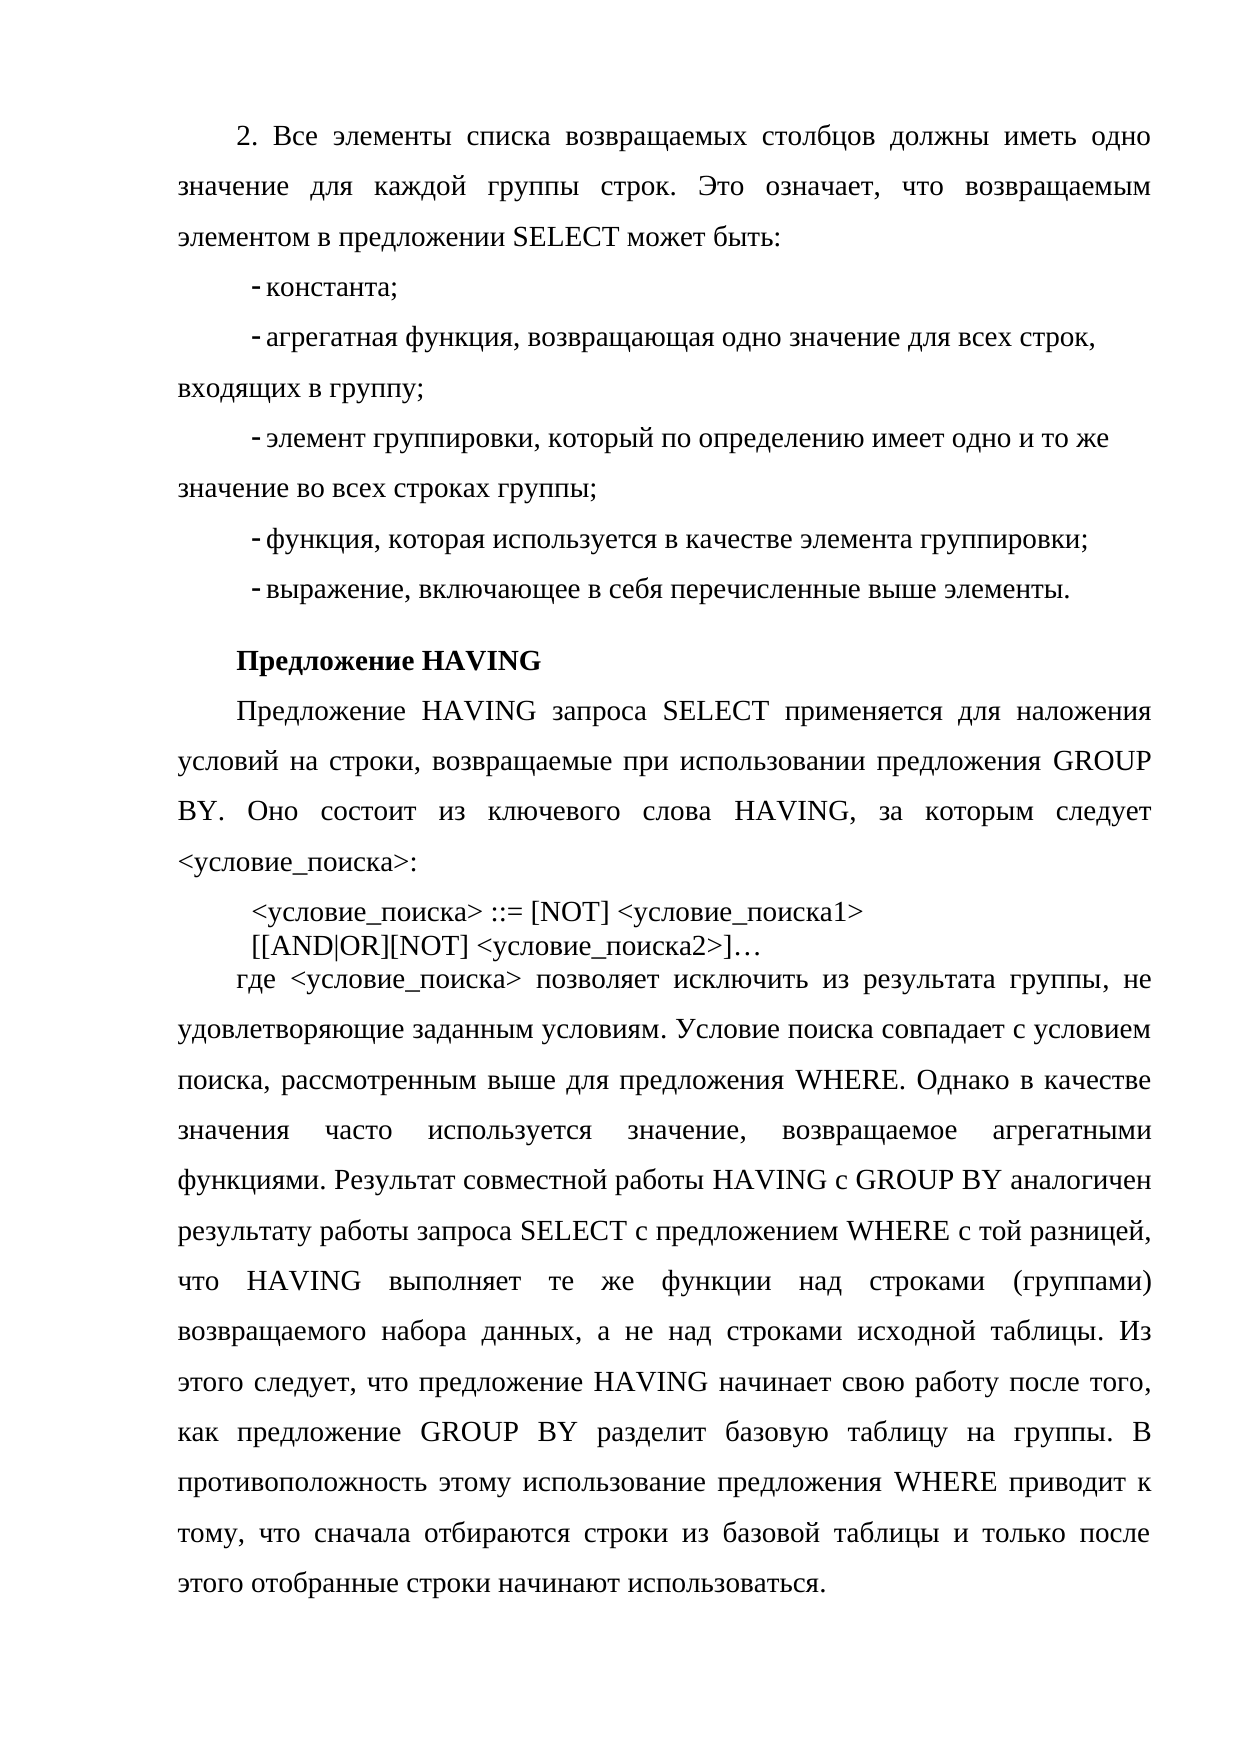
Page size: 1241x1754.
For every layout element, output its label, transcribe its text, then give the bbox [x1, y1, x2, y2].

list константа; [177, 269, 1152, 303]
text Предложение HAVING запроса SELECT применяется для наложения условий на строки, возвращаемые при использовании предложения GROUP BY. Оно состоит из ключевого слова HAVING, за которым следует <условие_поиска>: [177, 693, 1152, 877]
text 2. Все элементы списка возвращаемых столбцов должны иметь одно значение для каждой группы строк. Это означает, что возвращаемым элементом в предложении SELECT может быть: [177, 118, 1152, 252]
text где <условие_поиска> позволяет исключить из результата группы, не удовлетворяющие заданным условиям. Условие поиска совпадает с условием поиска, рассмотренным выше для предложения WHERE. Однако в качестве значения часто используется значение, возвращаемое агрегатными функциями. Результат совместной работы HAVING с GROUP BY аналогичен результату работы запроса SELECT с предложением WHERE с той разницей, что HAVING выполняет те же функции над строками (группами) возвращаемого набора данных, а не над строками исходной таблицы. Из этого следует, что предложение HAVING начинает свою работу после того, как предложение GROUP BY разделит базовую таблицу на группы. В противоположность этому использование предложения WHERE приводит к тому, что сначала отбираются строки из базовой таблицы и только после этого отобранные строки начинают использоваться. [177, 961, 1152, 1598]
list функция, которая используется в качестве элемента группировки; [177, 521, 1152, 554]
list элемент группировки, который по определению имеет одно и то же значение во всех строках группы; [177, 420, 1152, 504]
subtitle Предложение HAVING [177, 643, 1152, 676]
list выражение, включающее в себя перечисленные выше элементы. [177, 571, 1152, 605]
text [[AND|OR][NOT] <условие_поиска2>]… [177, 928, 1152, 961]
text <условие_поиска> ::= [NOT] <условие_поиска1> [177, 894, 1152, 928]
list агрегатная функция, возвращающая одно значение для всех строк, входящих в группу; [177, 319, 1152, 403]
